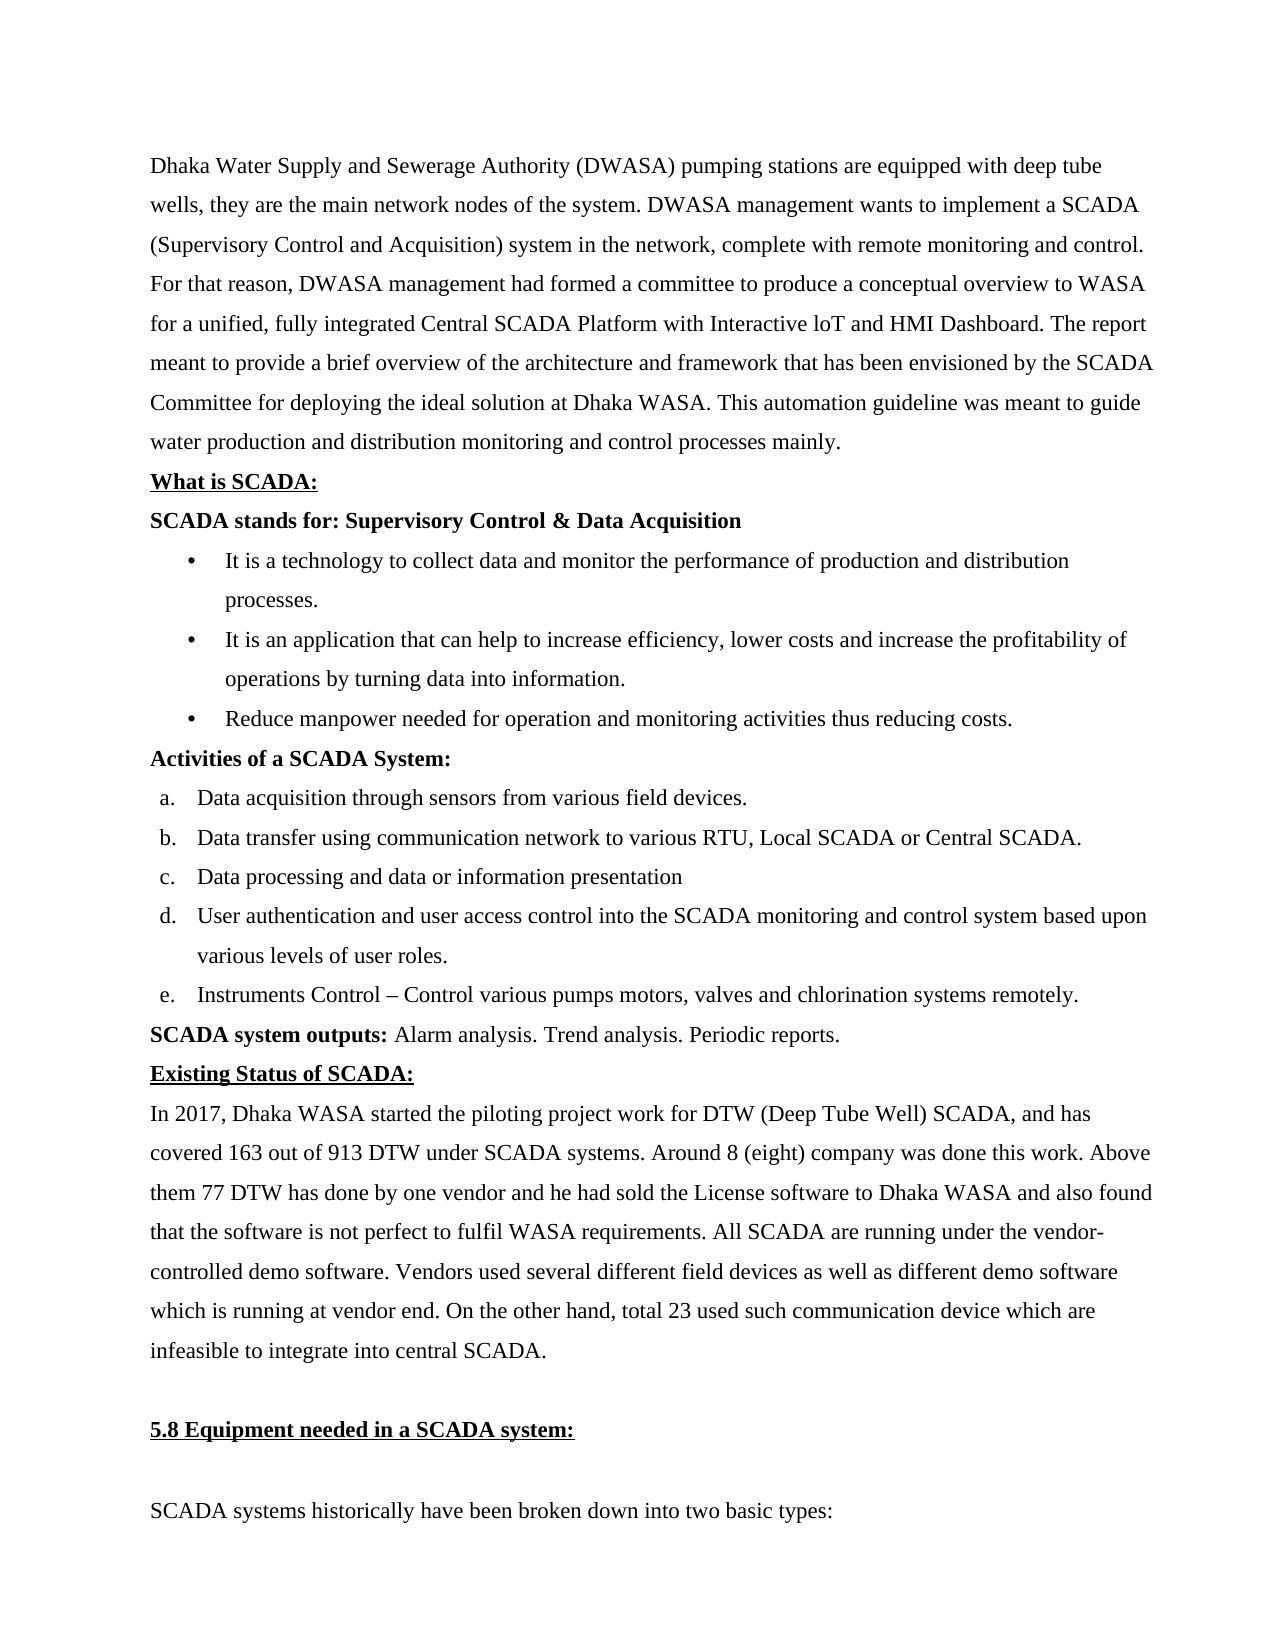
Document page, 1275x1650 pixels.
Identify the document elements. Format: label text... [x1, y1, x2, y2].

text Existing Status of SCADA: [150, 1060, 1162, 1087]
text SCADA systems historically have been broken down into two basic types: [150, 1497, 1162, 1523]
text In 2017, Dhaka WASA started the piloting project work for DTW (Deep Tube Well) SCADA, and has covered 163 out of 913 DTW under SCADA systems. Around 8 (eight) company was done this work. Above them 77 DTW has done by one vendor and he had sold the License software to Dhaka WASA and also found that the software is not perfect to fulfil WASA requirements. All SCADA are running under the vendor-controlled demo software. Vendors used several different field devices as well as different demo software which is running at vendor end. On the other hand, total 23 used such communication device which are infeasible to integrate into central SCADA. [150, 1100, 1162, 1363]
text SCADA stands for: Supervisory Control & Data Acquisition [150, 507, 1162, 534]
list It is an application that can help to increase efficiency, lower costs and increase the profitability of operations by turning data into information. [187, 626, 1162, 692]
text Dhaka Water Supply and Sewerage Authority (DWASA) pumping stations are equipped with deep tube wells, they are the main network nodes of the system. DWASA management wants to implement a SCADA (Supervisory Control and Acquisition) system in the network, complete with remote monitoring and control. For that reason, DWASA management had formed a committee to produce a conceptual overview to WASA for a unified, fully integrated Central SCADA Platform with Interactive loT and HMI Dashboard. The report meant to provide a brief overview of the architecture and framework that has been envisioned by the SCADA Committee for deploying the ideal solution at Dhaka WASA. This automation guideline was meant to guide water production and distribution monitoring and control processes mainly. [150, 152, 1162, 455]
text SCADA system outputs: Alarm analysis. Trend analysis. Periodic reports. [150, 1021, 1162, 1047]
list It is a technology to collect data and monitor the performance of production and distribution processes. [187, 547, 1162, 613]
list Data transfer using communication network to various RTU, Local SCADA or Central SCADA. [159, 823, 1162, 850]
list Instruments Control – Control various pumps motors, valves and chlorination systems remotely. [159, 981, 1162, 1008]
list Data acquisition through sensors from various field devices. [159, 784, 1162, 810]
text Activities of a SCADA System: [150, 744, 1162, 771]
list Reduce manpower needed for operation and monitoring activities thus reducing costs. [187, 705, 1162, 731]
list Data processing and data or information presentation [159, 863, 1162, 889]
list User authentication and user access control into the SCADA monitoring and control system based upon various levels of user roles. [159, 902, 1162, 968]
text 5.8 Equipment needed in a SCADA system: [150, 1416, 1162, 1442]
text What is SCADA: [150, 468, 1162, 494]
